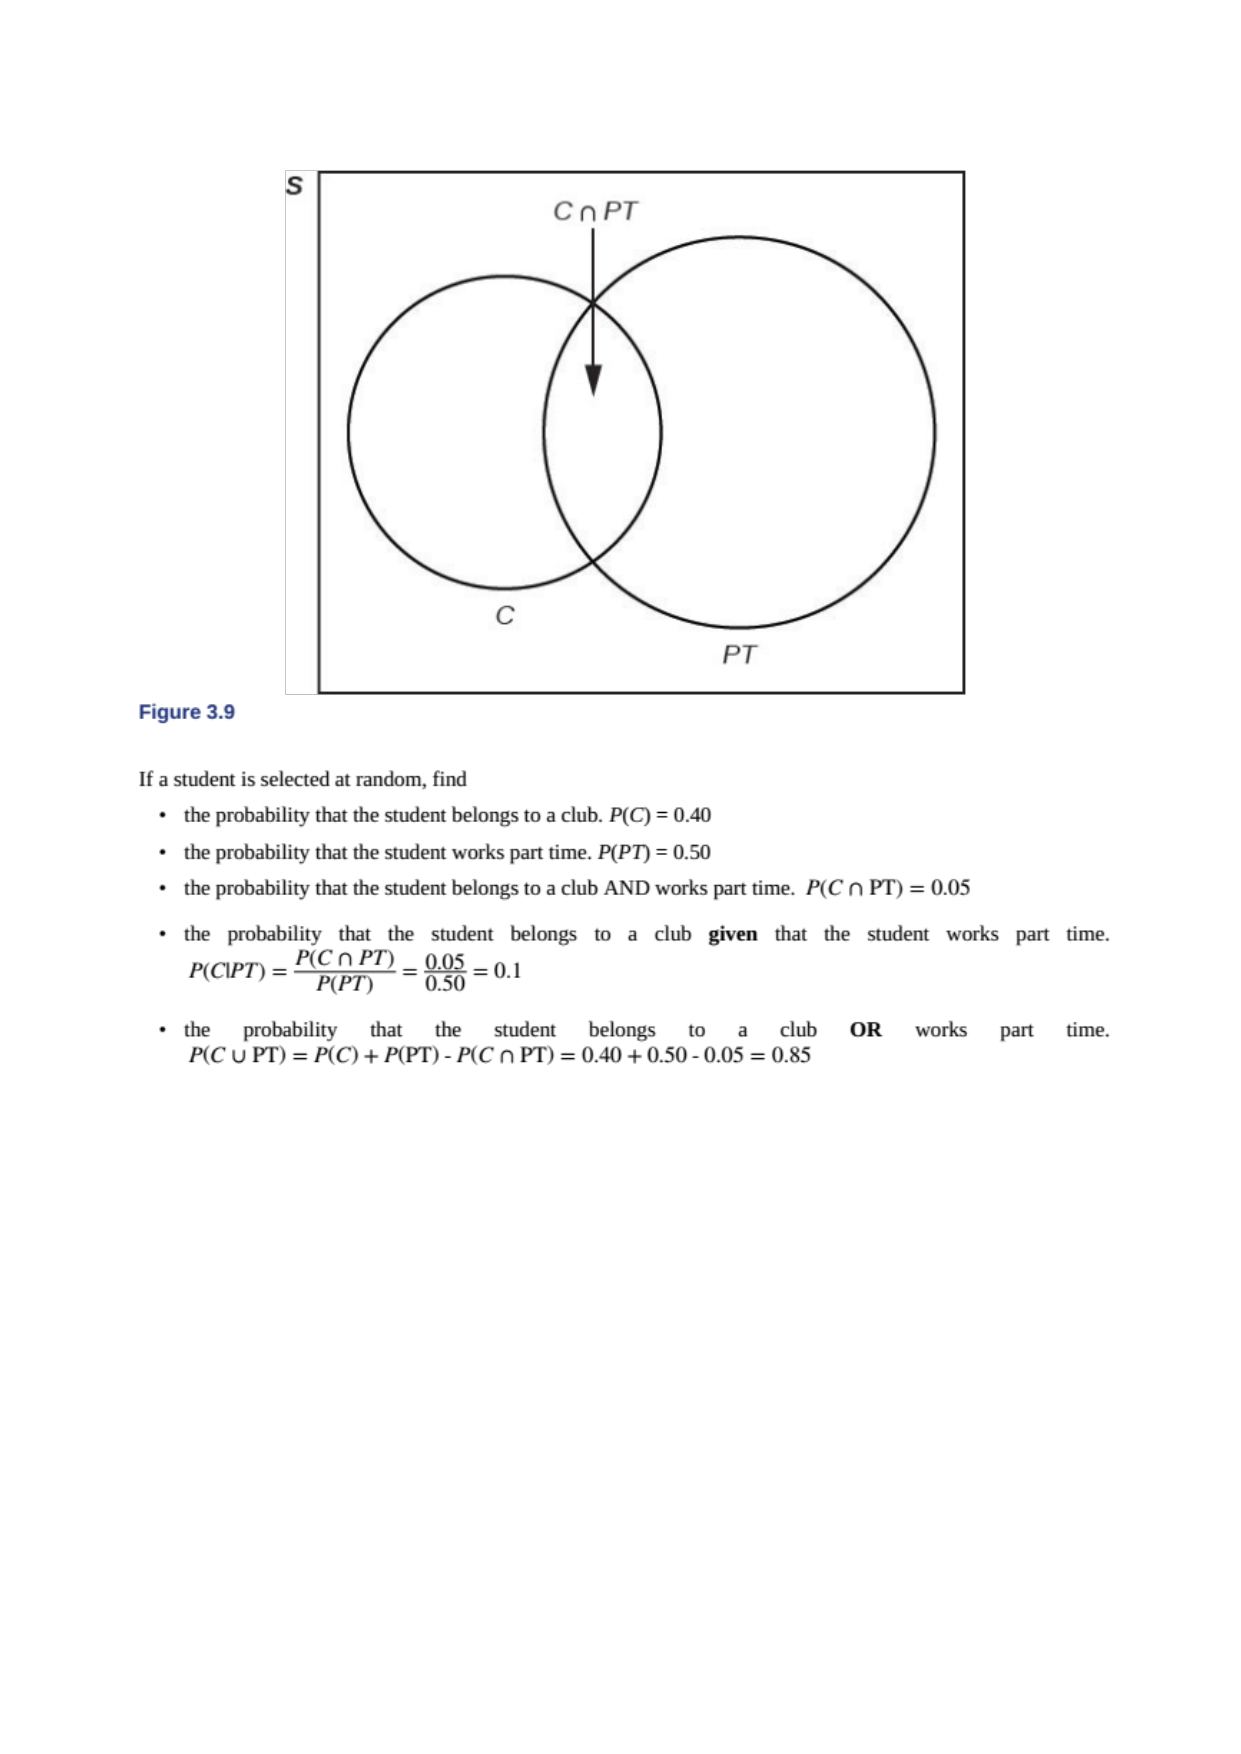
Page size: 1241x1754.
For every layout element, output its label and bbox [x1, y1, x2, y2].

picture [118, 118, 1123, 1081]
